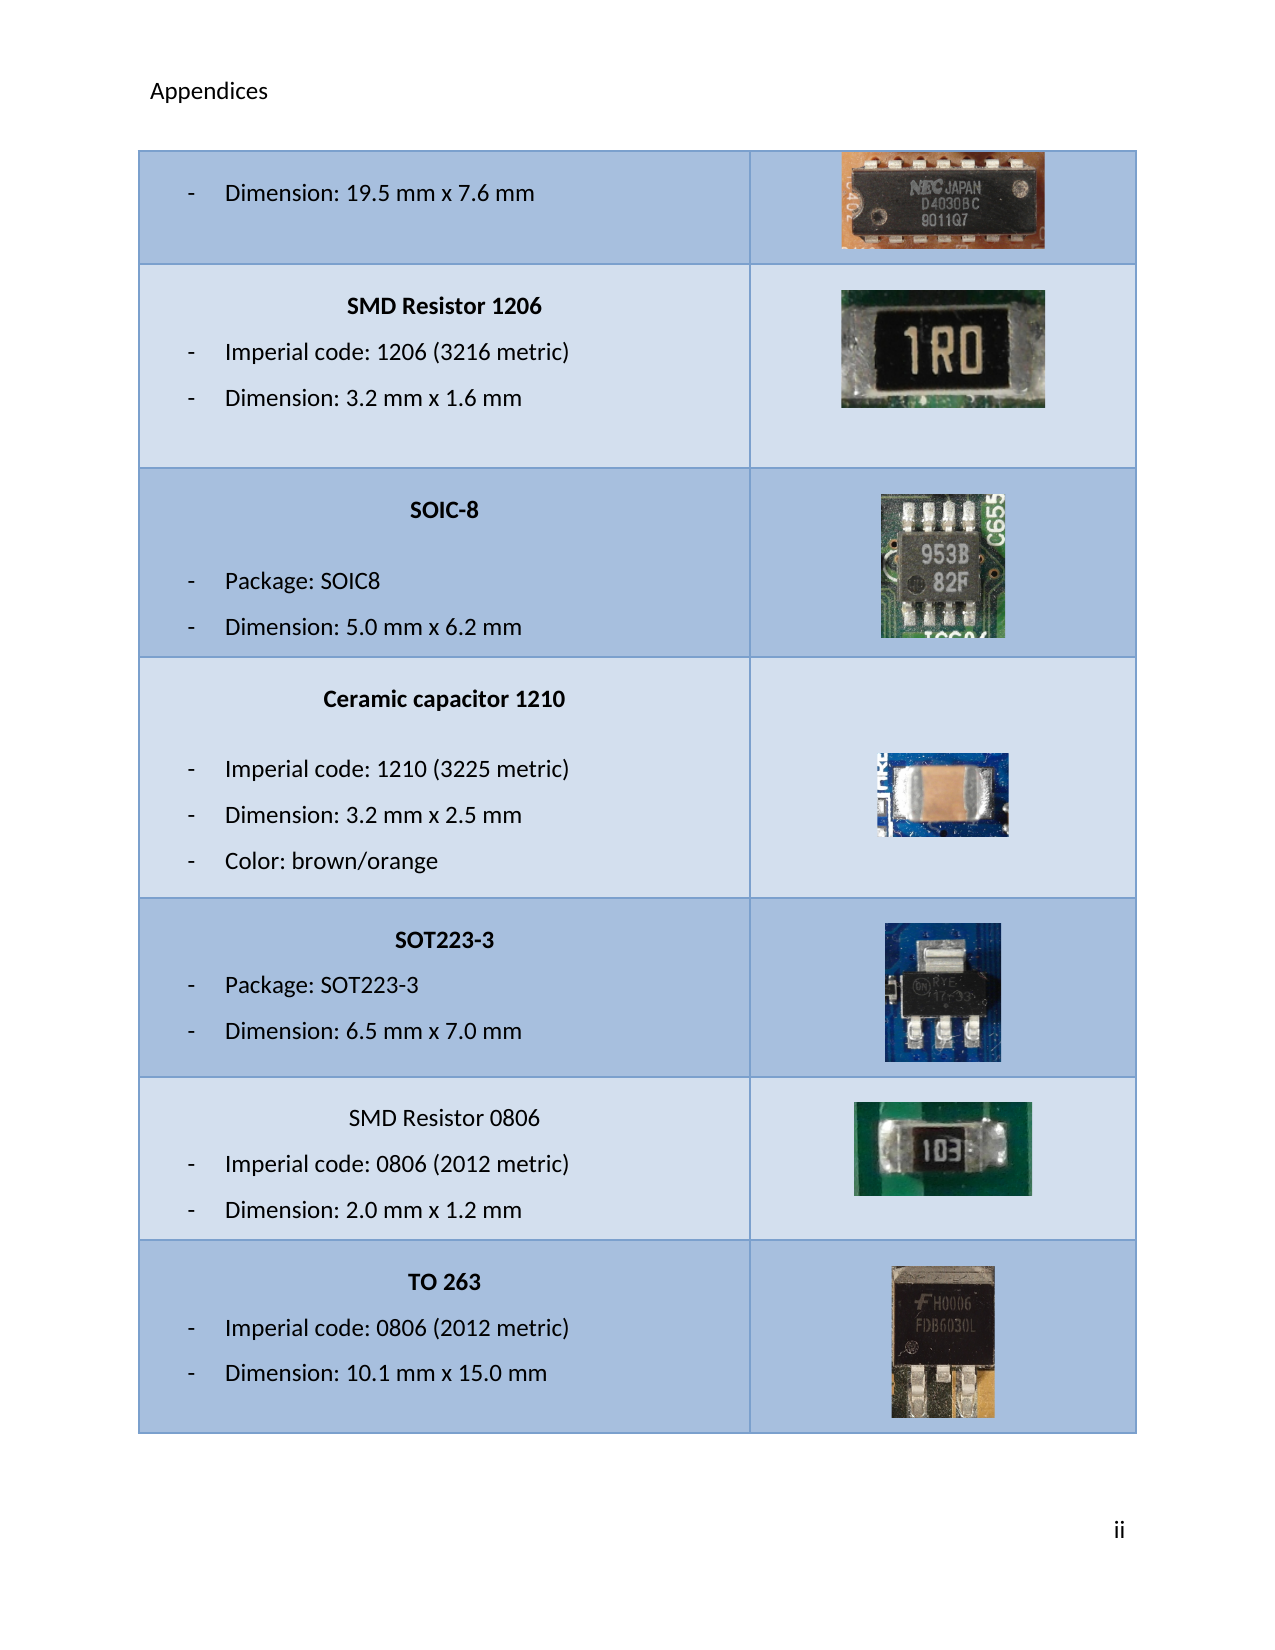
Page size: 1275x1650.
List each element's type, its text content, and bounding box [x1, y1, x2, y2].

picture [854, 1102, 1033, 1196]
table_cell [751, 1078, 1135, 1239]
picture [841, 290, 1046, 408]
table_cell SMD Resistor 0806 Imperial code: 0806 (2012 metric) Dimension: 2.0 mm x 1.2 mm [140, 1078, 749, 1239]
picture [877, 753, 1009, 837]
picture [841, 152, 1045, 249]
table_cell SOT223-3 Package: SOT223-3 Dimension: 6.5 mm x 7.0 mm [140, 899, 749, 1076]
table_cell TO 263 Imperial code: 0806 (2012 metric) Dimension: 10.1 mm x 15.0 mm [140, 1241, 749, 1432]
table_cell Ceramic capacitor 1210 Imperial code: 1210 (3225 metric) Dimension: 3.2 mm x 2.5 mm Color: brown/orange [140, 658, 749, 897]
table_cell [751, 899, 1135, 1076]
table_cell [751, 658, 1135, 897]
picture [881, 494, 1006, 638]
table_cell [140, 152, 749, 263]
table_cell [751, 1241, 1135, 1432]
picture [891, 1266, 995, 1418]
table_cell SOIC-8 Package: SOIC8 Dimension: 5.0 mm x 6.2 mm [140, 469, 749, 656]
table_cell [751, 152, 1135, 263]
table_cell [751, 265, 1135, 467]
picture [885, 923, 1002, 1062]
table_cell [751, 469, 1135, 656]
table_cell SMD Resistor 1206 Imperial code: 1206 (3216 metric) Dimension: 3.2 mm x 1.6 mm [140, 265, 749, 467]
